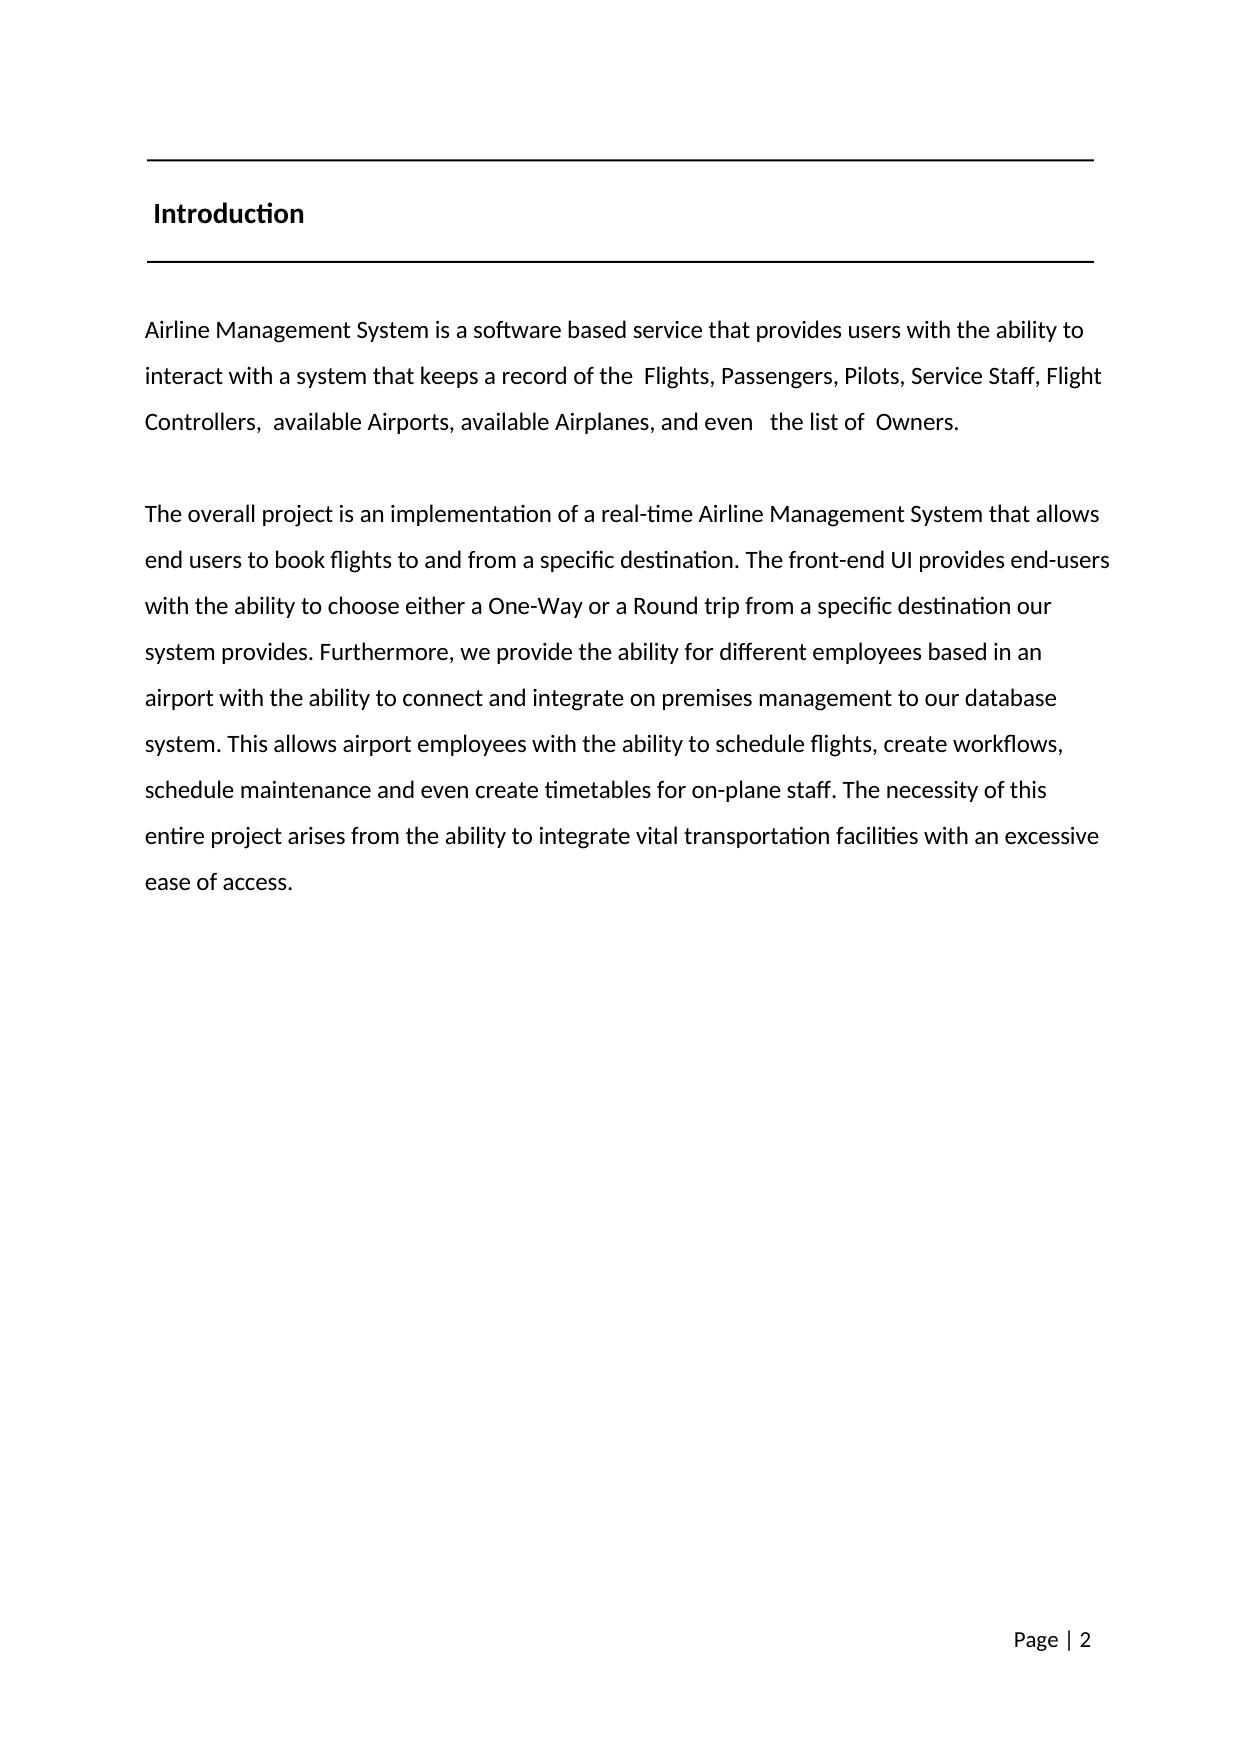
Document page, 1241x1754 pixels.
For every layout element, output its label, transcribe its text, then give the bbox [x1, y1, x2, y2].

text Airline Management System is a software based service that provides users with the ability to interact with a system that keeps a record of the Flights, Passengers, Pilots, Service Staff, Flight Controllers, available Airports, available Airplanes, and even the list of Owners. [144, 314, 1112, 436]
text The overall project is an implementation of a real-time Airline Management System that allows end users to book flights to and from a specific destination. The front-end UI provides end-users with the ability to choose either a One-Way or a Round trip from a specific destination our system provides. Furthermore, we provide the ability for different employees based in an airport with the ability to connect and integrate on premises management to our database system. This allows airport employees with the ability to schedule flights, create workflows, schedule maintenance and even create timetables for on-plane staff. The necessity of this entire project arises from the ability to integrate vital transportation facilities with an excessive ease of access. [144, 498, 1112, 897]
